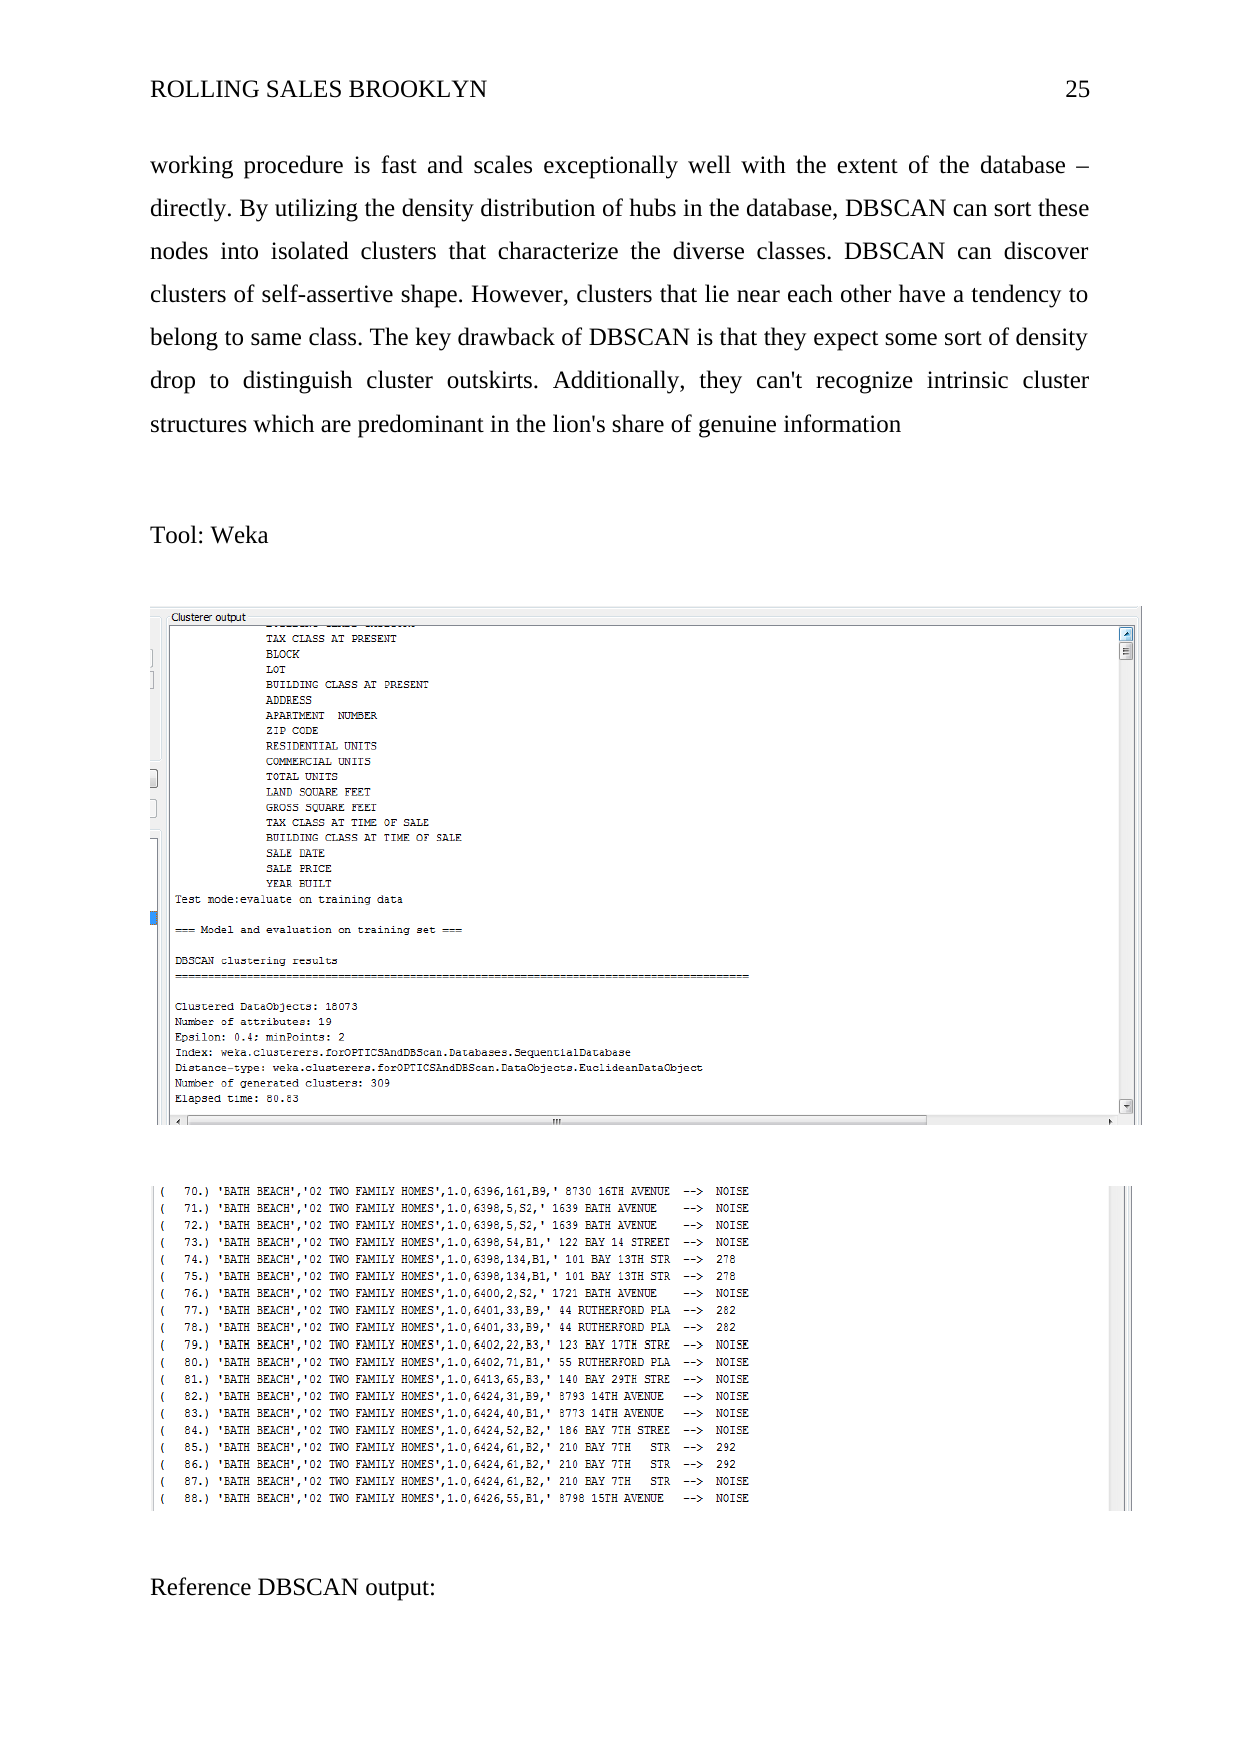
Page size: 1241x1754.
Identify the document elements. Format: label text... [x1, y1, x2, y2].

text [150, 150, 1090, 437]
text Reference DBSCAN output: [150, 1572, 1090, 1601]
picture [150, 606, 1143, 1125]
picture [150, 1186, 1133, 1511]
text Tool: Weka [150, 520, 1090, 549]
